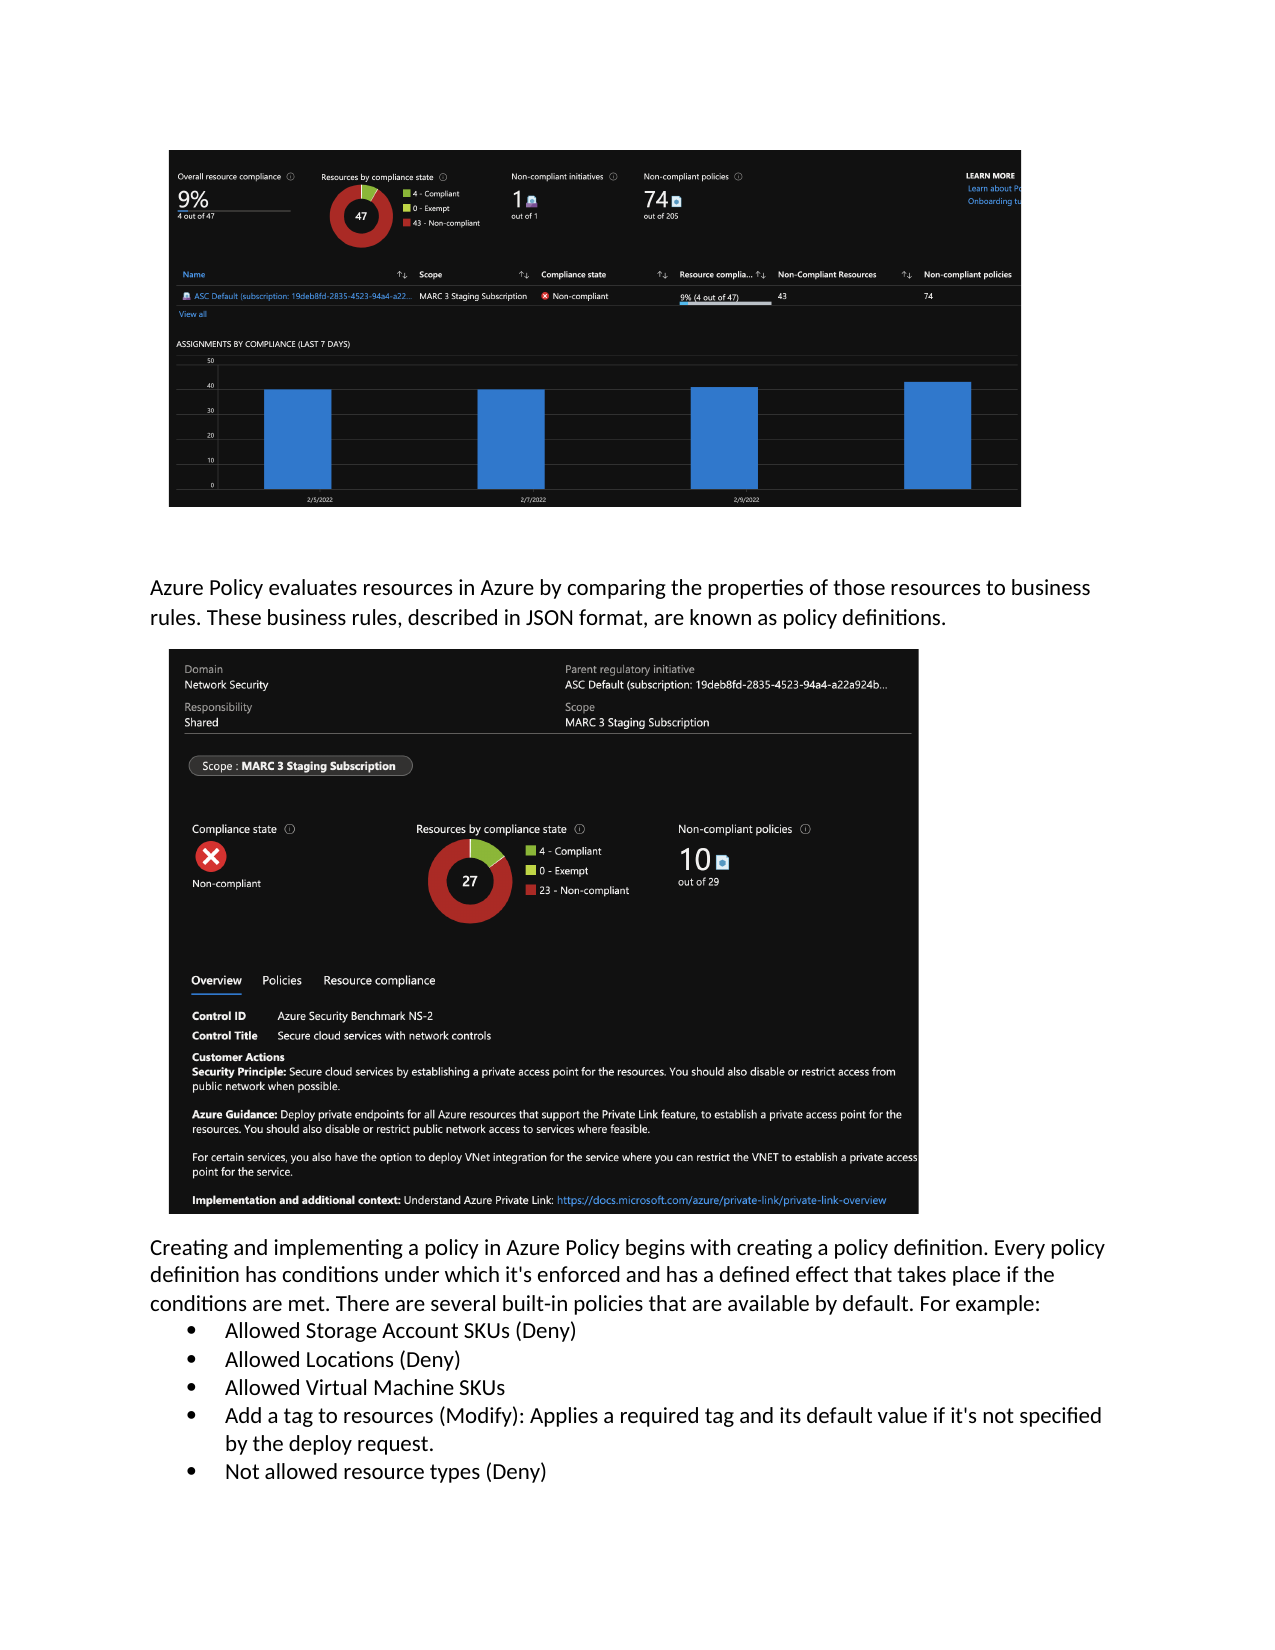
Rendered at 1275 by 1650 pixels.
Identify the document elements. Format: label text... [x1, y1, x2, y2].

text Creating and implementing a policy in Azure Policy begins with creating a policy definition. Every policy definition has conditions under which it's enforced and has a defined effect that takes place if the conditions are met. There are several built-in policies that are available by default. For example: [150, 1233, 1125, 1317]
list Not allowed resource types (Deny) [187, 1457, 1125, 1485]
list Allowed Locations (Deny) [187, 1345, 1125, 1373]
text Azure Policy evaluates resources in Azure by comparing the properties of those resources to business rules. These business rules, described in JSON format, are known as policy definitions. [150, 573, 1125, 631]
list Allowed Storage Account SKUs (Deny) [187, 1317, 1125, 1345]
list Add a tag to resources (Modify): Applies a required tag and its default value if it's not specified by the deploy request. [187, 1401, 1125, 1457]
list Allowed Virtual Machine SKUs [187, 1373, 1125, 1401]
